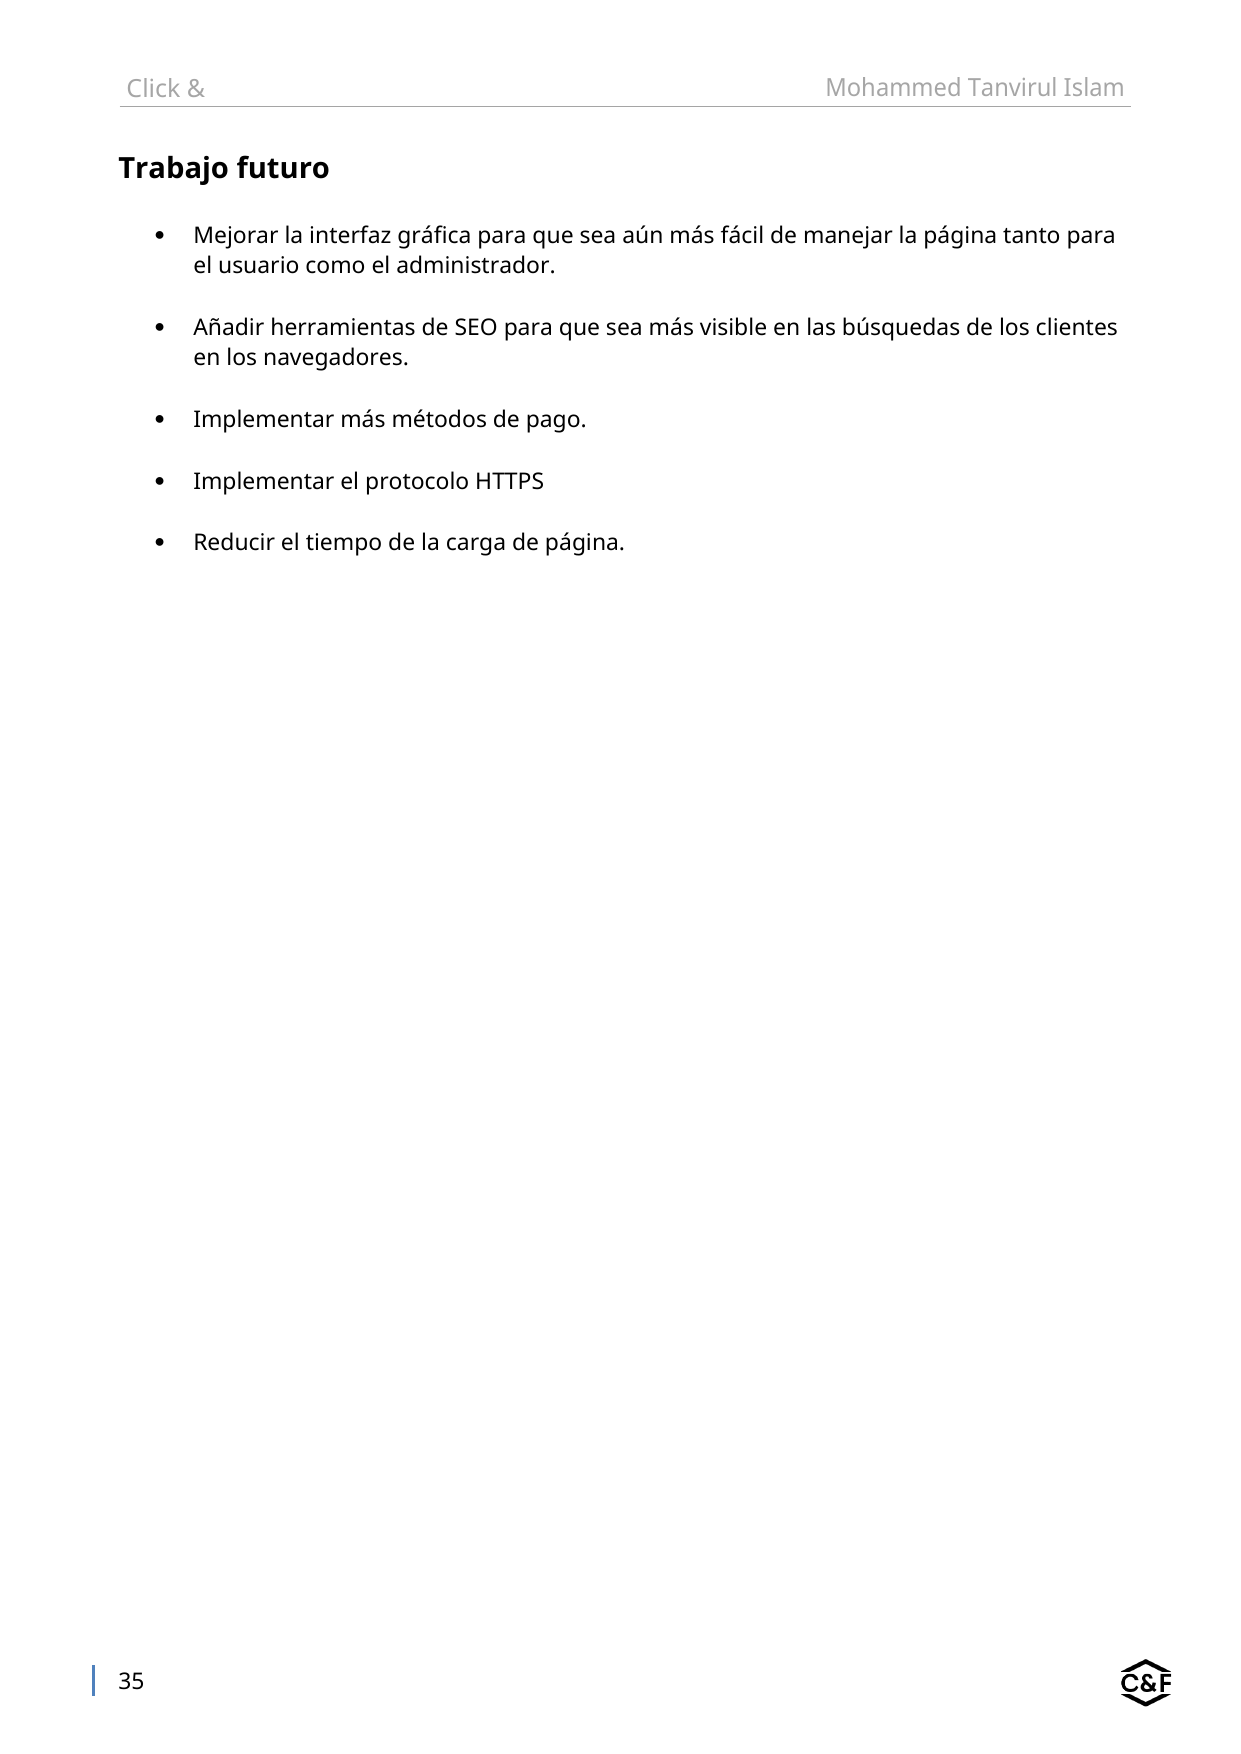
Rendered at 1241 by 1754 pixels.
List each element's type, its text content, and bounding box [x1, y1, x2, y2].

subtitle Trabajo futuro [118, 148, 1122, 187]
list Mejorar la interfaz gráfica para que sea aún más fácil de manejar la página tanto para el usuario como el administrador. [156, 219, 1122, 280]
list Añadir herramientas de SEO para que sea más visible en las búsquedas de los clientes en los navegadores. [156, 311, 1122, 372]
list Implementar más métodos de pago. [156, 403, 1122, 434]
list Implementar el protocolo HTTPS [156, 465, 1122, 496]
list Reducir el tiempo de la carga de página. [156, 526, 1122, 557]
picture [1120, 1658, 1172, 1707]
